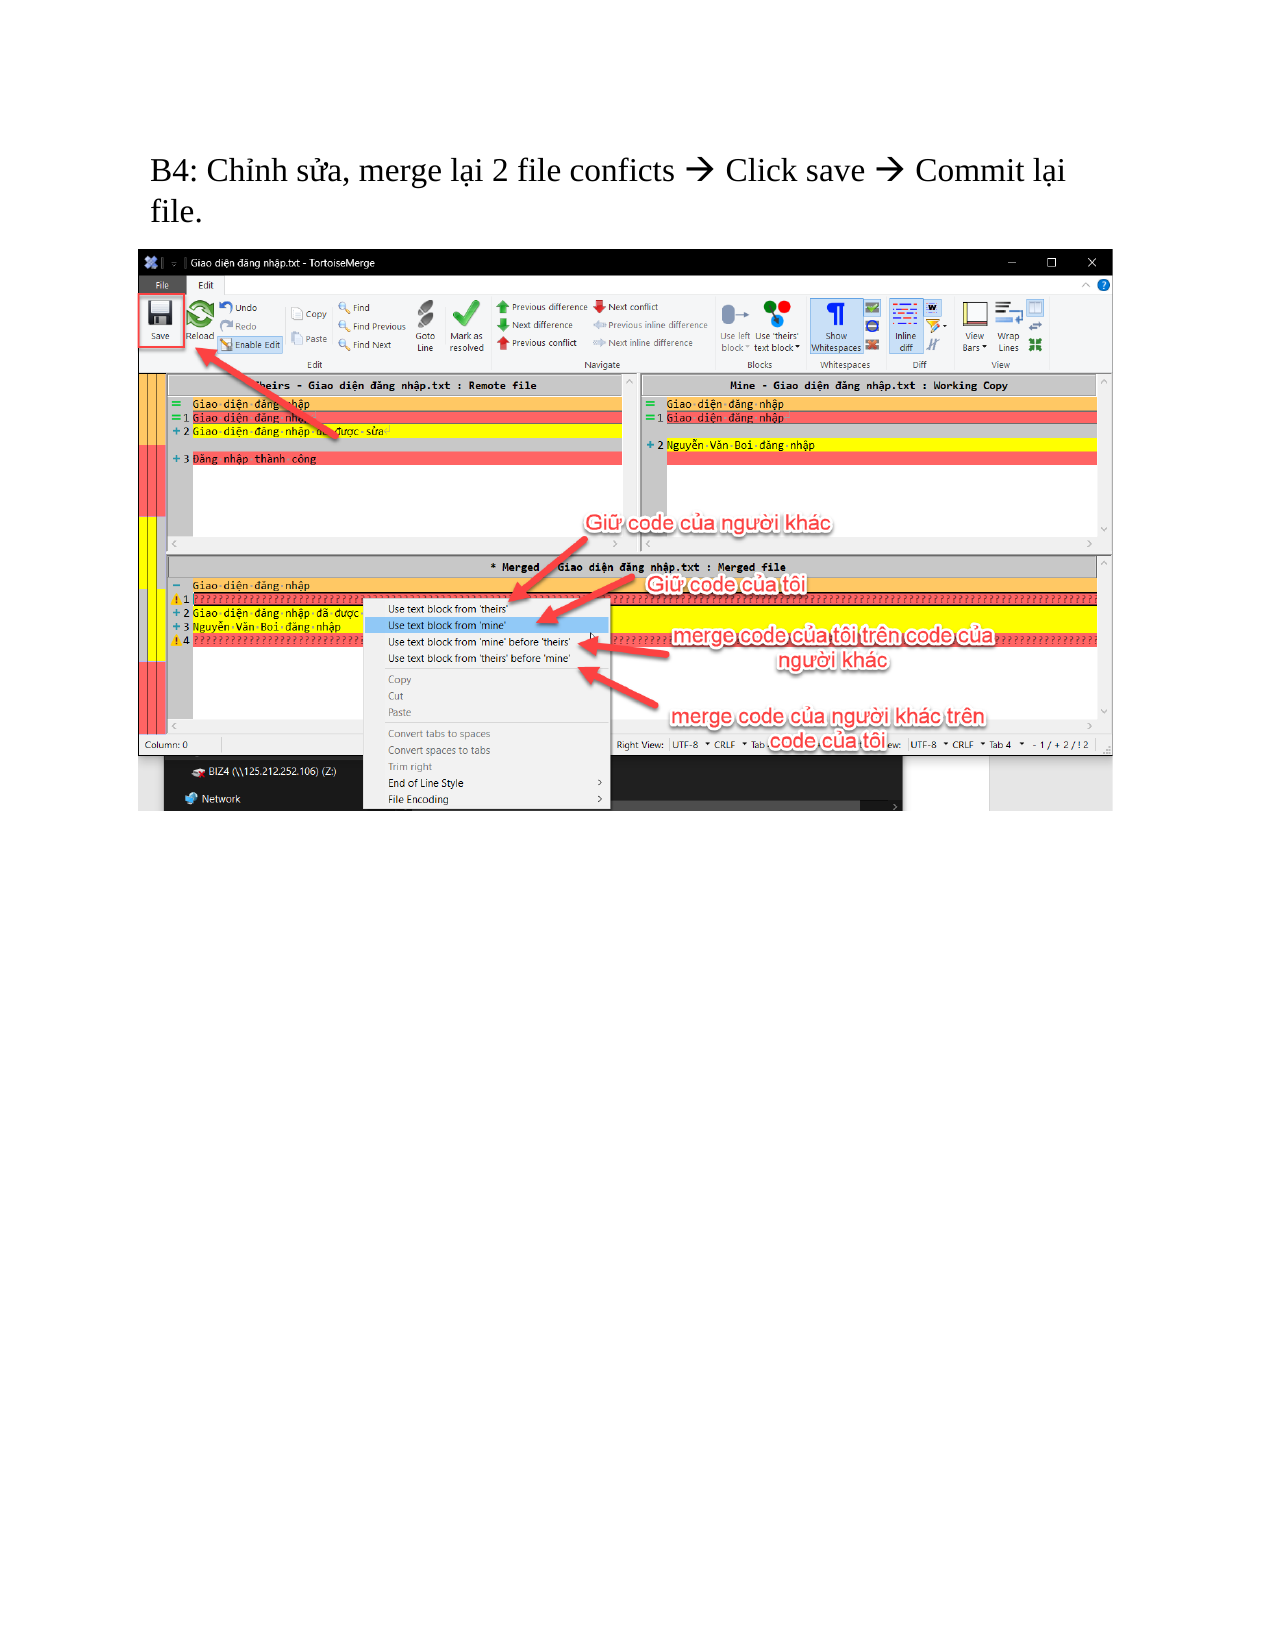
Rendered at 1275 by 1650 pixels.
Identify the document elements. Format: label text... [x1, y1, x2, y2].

text B4: Chỉnh sửa, merge lại 2 file conficts Click save Commit lại file. [150, 150, 1125, 230]
picture [137, 249, 1113, 811]
